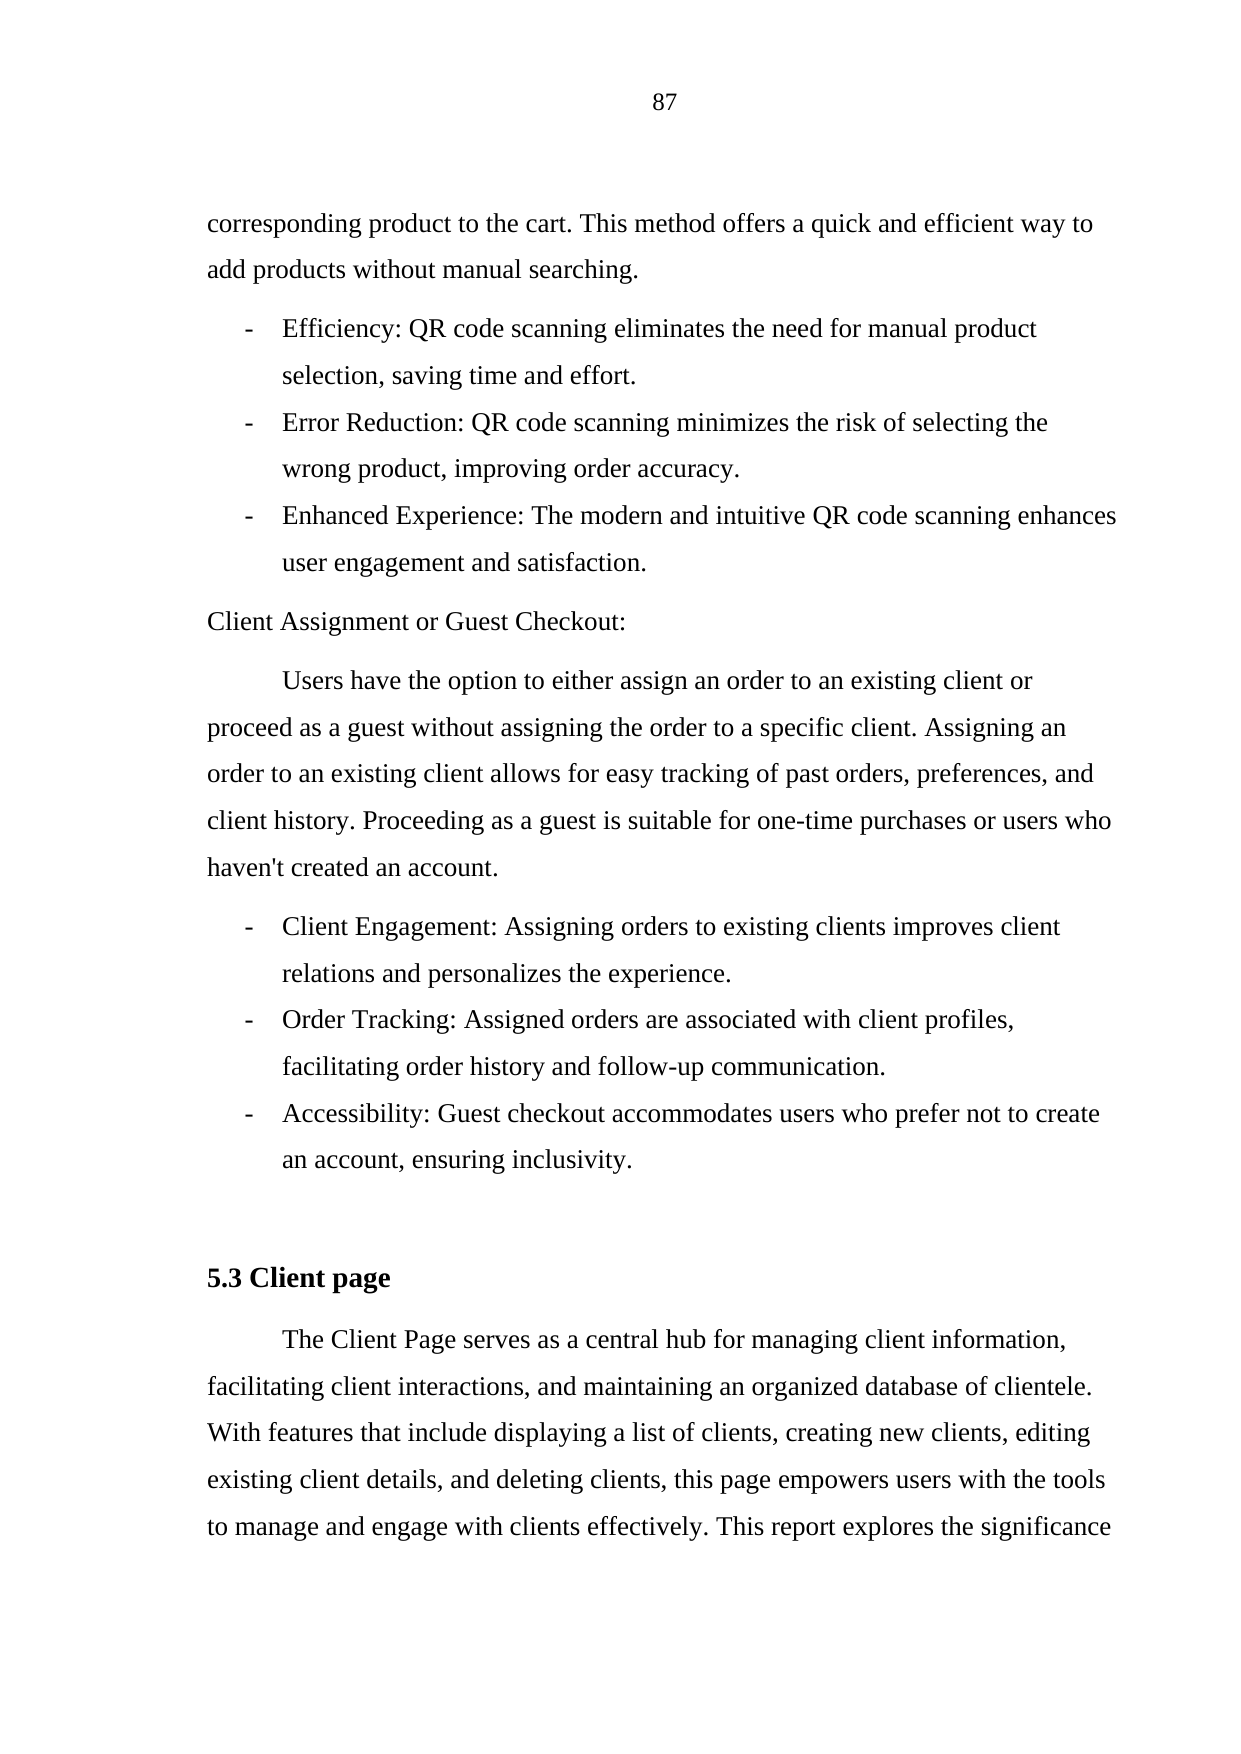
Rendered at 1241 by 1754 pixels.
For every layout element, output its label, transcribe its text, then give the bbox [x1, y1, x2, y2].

subtitle 5.3 Client page [207, 1260, 1122, 1294]
list Enhanced Experience: The modern and intuitive QR code scanning enhances user engagement and satisfaction. [244, 499, 1122, 577]
list Efficiency: QR code scanning eliminates the need for manual product selection, saving time and effort. [244, 313, 1122, 390]
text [207, 207, 1122, 284]
text Client Assignment or Guest Checkout: [207, 605, 1122, 636]
text Users have the option to either assign an order to an existing client or proceed as a guest without assigning the order to a specific client. Assigning an order to an existing client allows for easy tracking of past orders, preferences, and client history. Proceeding as a guest is suitable for one-time purchases or users who haven't created an account. [207, 664, 1122, 882]
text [207, 1323, 1122, 1541]
list Error Reduction: QR code scanning minimizes the risk of selecting the wrong product, improving order accuracy. [244, 406, 1122, 484]
list Order Tracking: Assigned orders are associated with client profiles, facilitating order history and follow-up communication. [244, 1003, 1122, 1081]
list Accessibility: Guest checkout accommodates users who prefer not to create an account, ensuring inclusivity. [244, 1097, 1122, 1174]
list Client Engagement: Assigning orders to existing clients improves client relations and personalizes the experience. [244, 910, 1122, 988]
